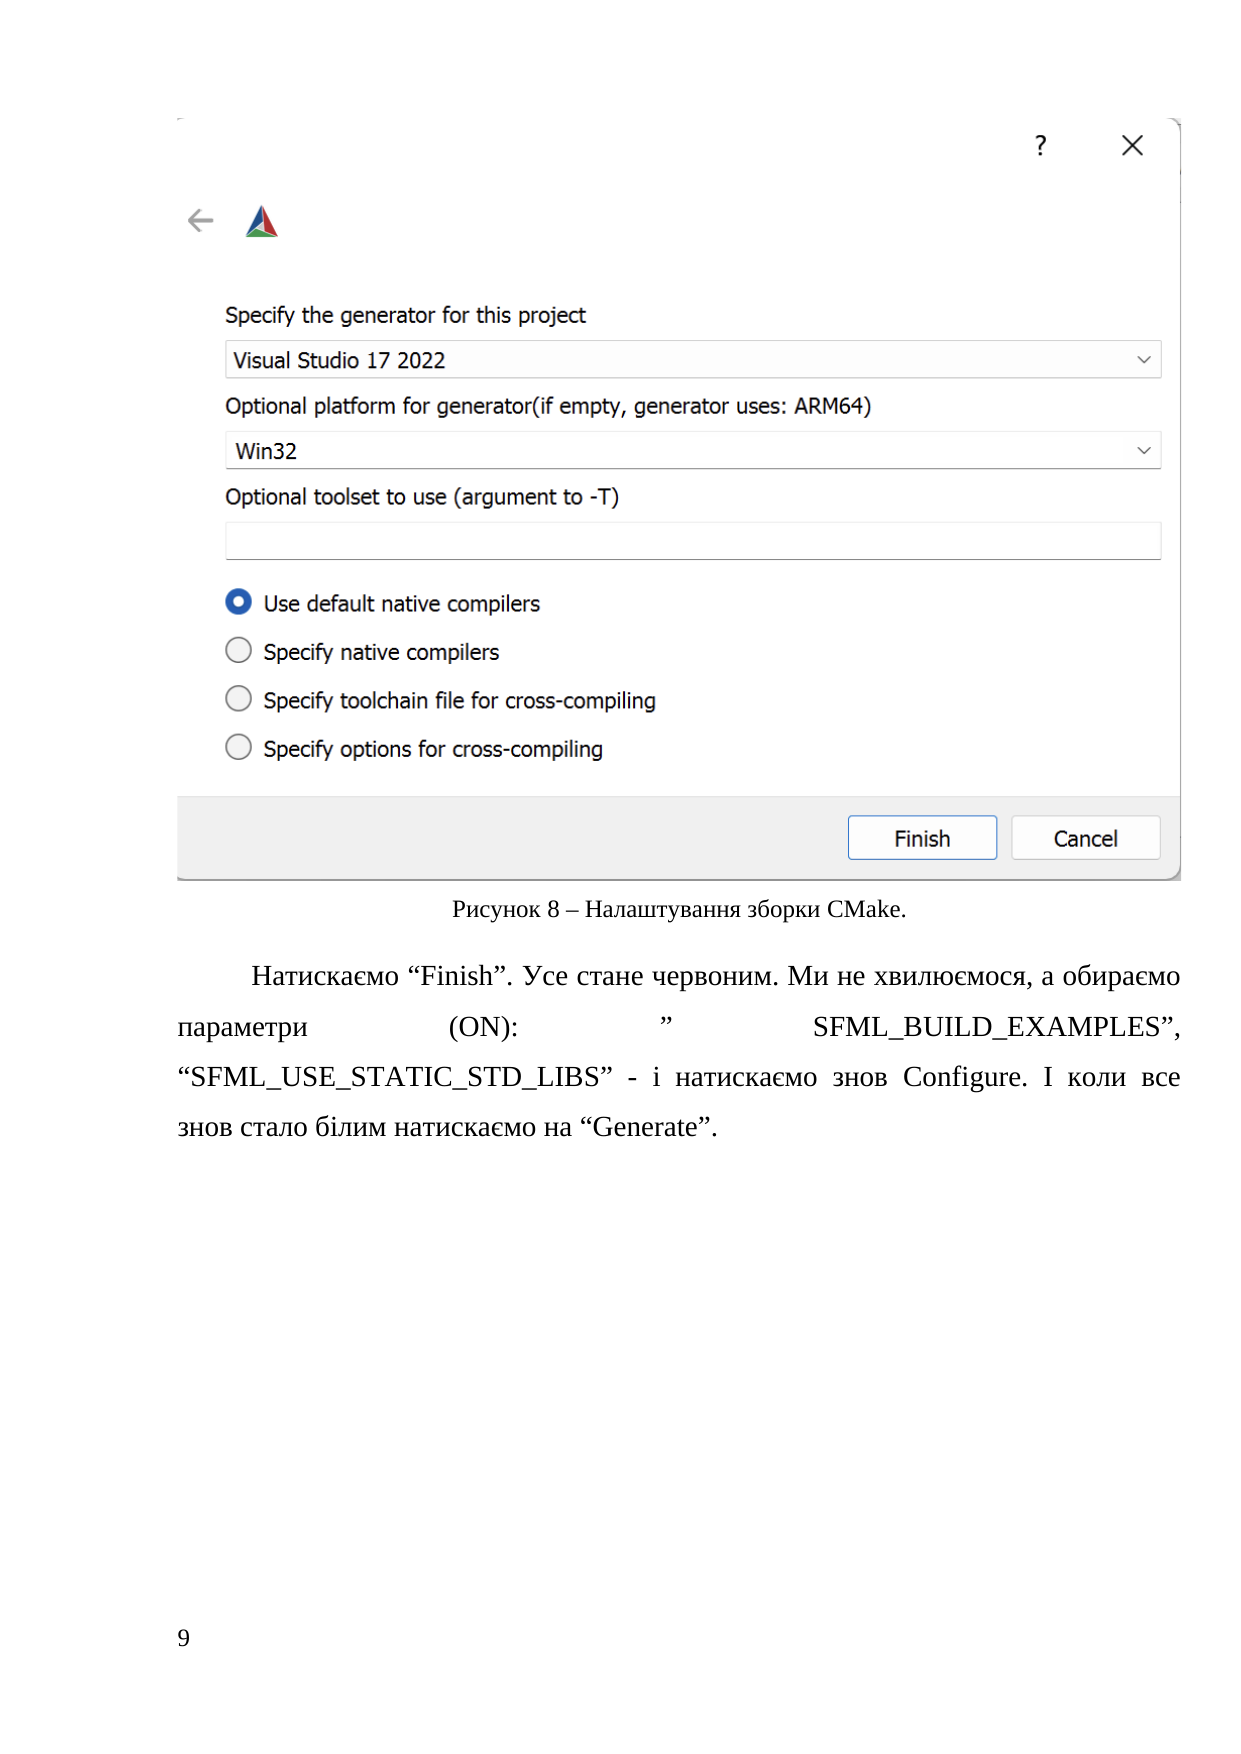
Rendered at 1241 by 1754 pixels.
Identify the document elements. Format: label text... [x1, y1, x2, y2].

picture [177, 118, 1182, 881]
text Рисунок 8 – Налаштування зборки CMake. [177, 894, 1181, 923]
text Натискаємо “Finish”. Усе стане червоним. Ми не хвилюємося, а обираємо параметри (ON): ” SFML_BUILD_EXAMPLES”, “SFML_USE_STATIC_STD_LIBS” - і натискаємо знов Configure. І коли все знов стало білим натискаємо на “Generate”. [177, 958, 1181, 1143]
